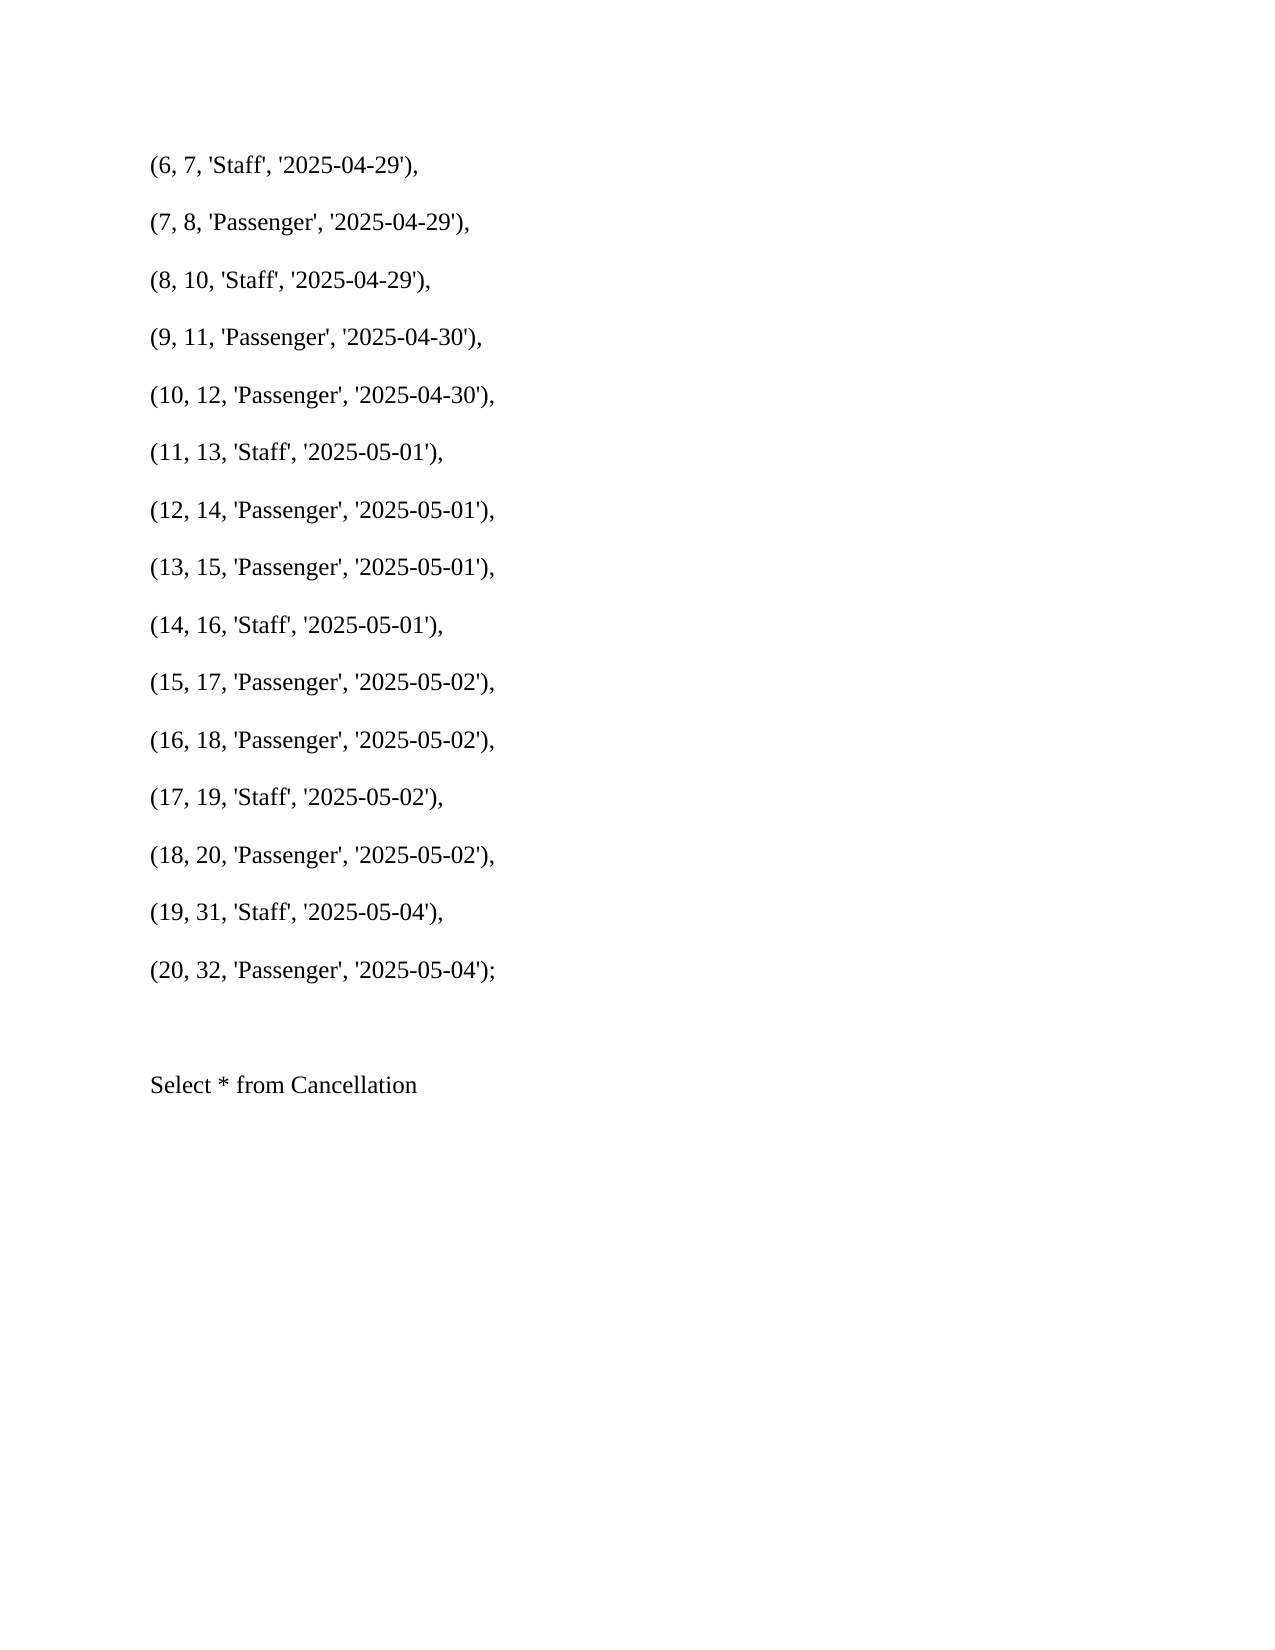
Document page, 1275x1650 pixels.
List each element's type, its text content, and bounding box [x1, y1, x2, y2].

text (18, 20, 'Passenger', '2025-05-02'), [150, 840, 1125, 869]
text (8, 10, 'Staff', '2025-04-29'), [150, 265, 1125, 294]
text (10, 12, 'Passenger', '2025-04-30'), [150, 380, 1125, 409]
text (7, 8, 'Passenger', '2025-04-29'), [150, 207, 1125, 236]
text Select * from Cancellation [150, 1070, 1125, 1099]
text (15, 17, 'Passenger', '2025-05-02'), [150, 667, 1125, 696]
text (6, 7, 'Staff', '2025-04-29'), [150, 150, 1125, 179]
text (16, 18, 'Passenger', '2025-05-02'), [150, 725, 1125, 754]
text (13, 15, 'Passenger', '2025-05-01'), [150, 552, 1125, 581]
text (12, 14, 'Passenger', '2025-05-01'), [150, 495, 1125, 524]
text (17, 19, 'Staff', '2025-05-02'), [150, 782, 1125, 811]
text (19, 31, 'Staff', '2025-05-04'), [150, 897, 1125, 926]
text (14, 16, 'Staff', '2025-05-01'), [150, 610, 1125, 639]
text (11, 13, 'Staff', '2025-05-01'), [150, 437, 1125, 466]
text (20, 32, 'Passenger', '2025-05-04'); [150, 955, 1125, 984]
text (9, 11, 'Passenger', '2025-04-30'), [150, 322, 1125, 351]
